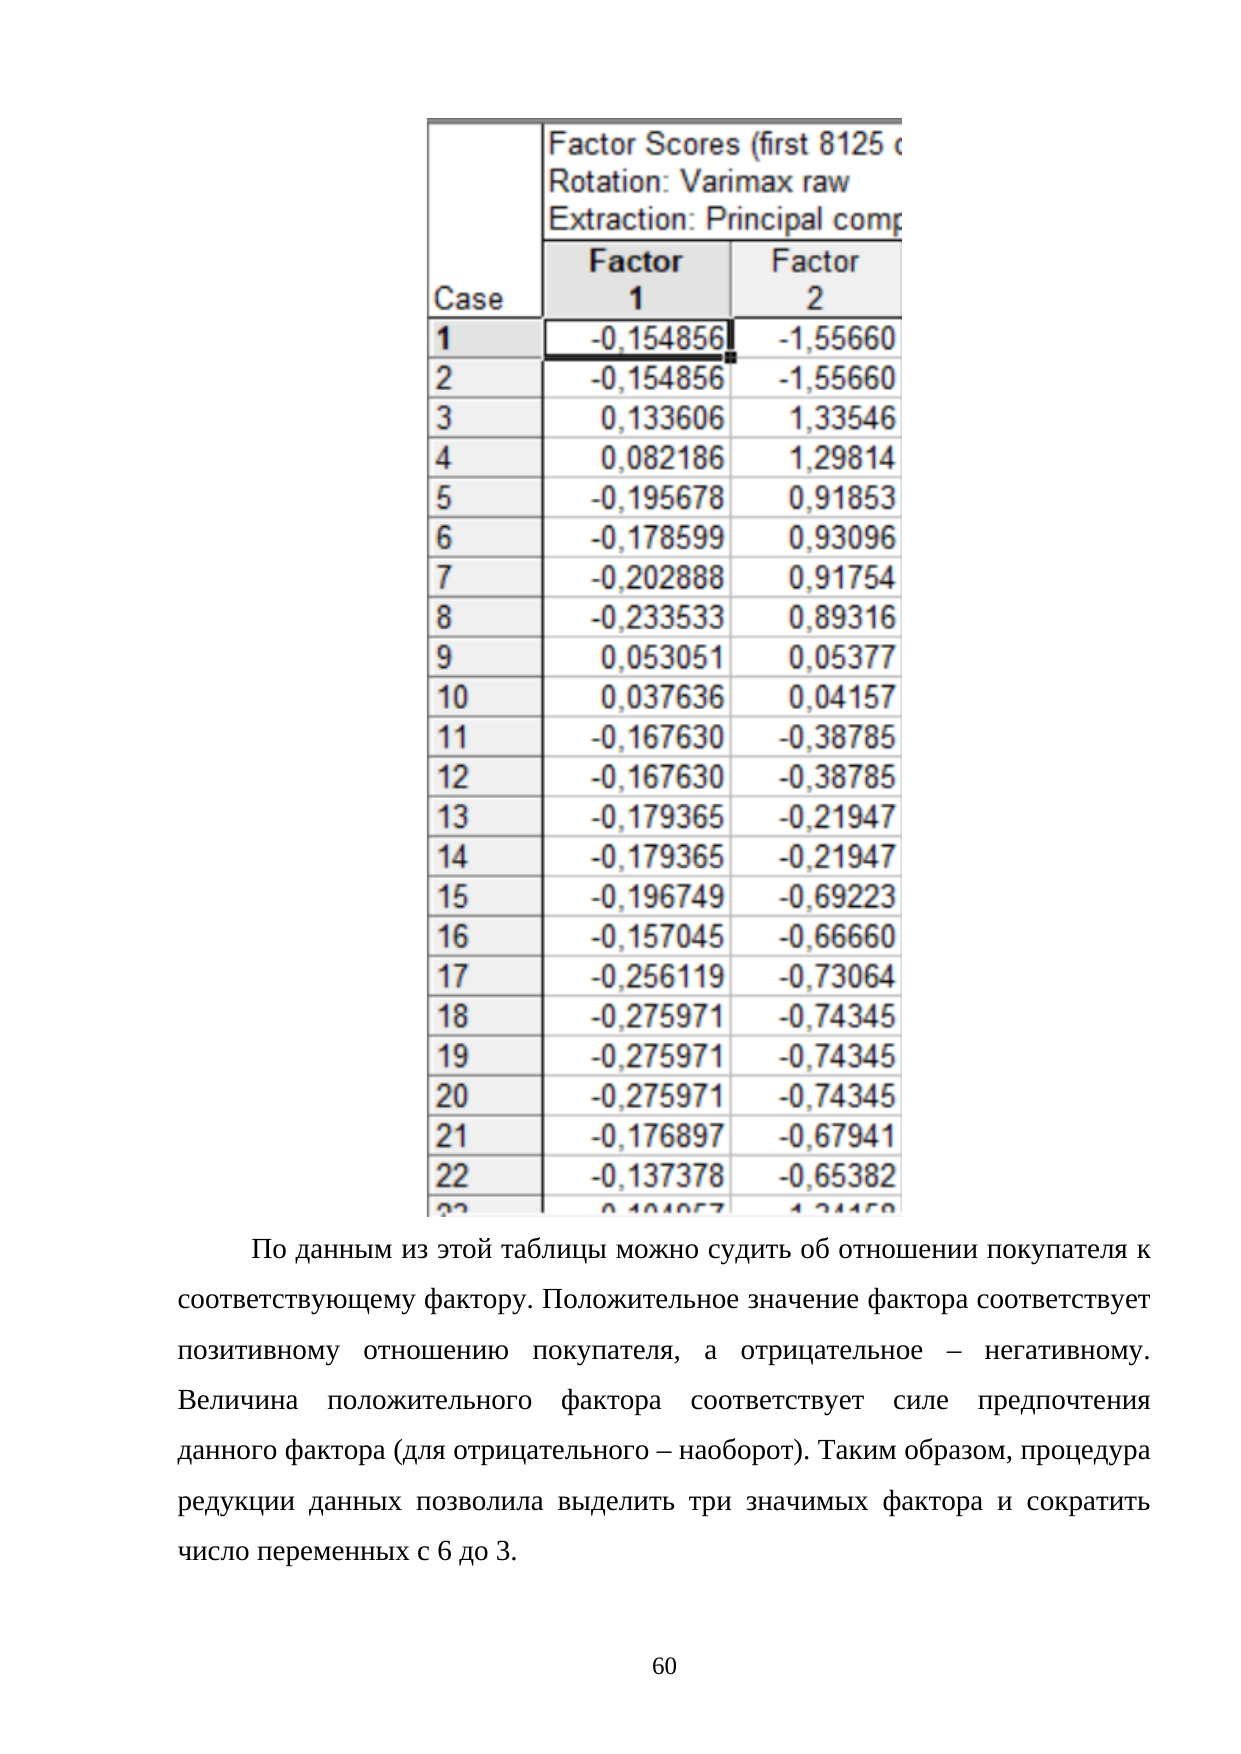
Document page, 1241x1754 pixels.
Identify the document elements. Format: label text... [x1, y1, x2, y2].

text По данным из этой таблицы можно судить об отношении покупателя к соответствующему фактору. Положительное значение фактора соответствует позитивному отношению покупателя, а отрицательное – негативному. Величина положительного фактора соответствует силе предпочтения данного фактора (для отрицательного – наоборот). Таким образом, процедура редукции данных позволила выделить три значимых фактора и сократить число переменных с 6 до 3. [177, 1231, 1152, 1567]
picture [426, 118, 902, 1217]
